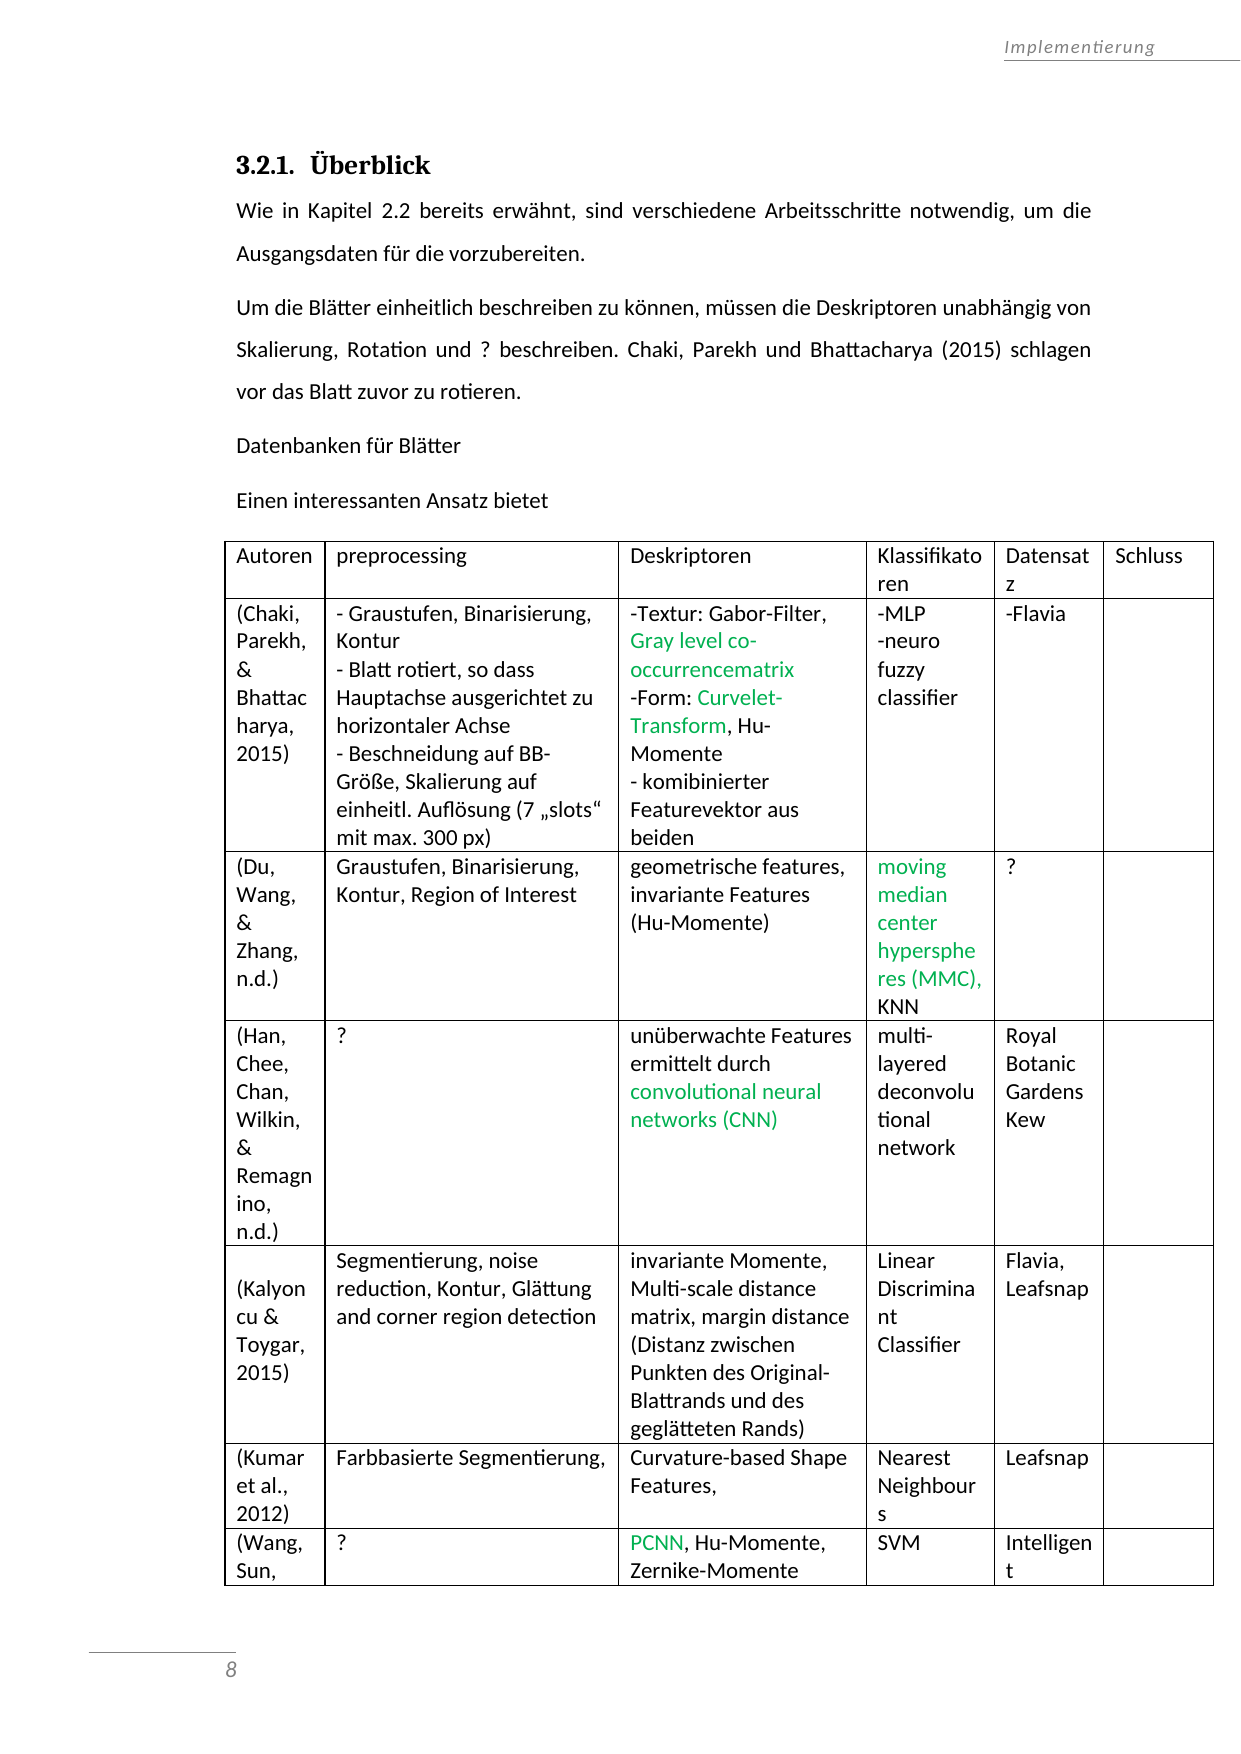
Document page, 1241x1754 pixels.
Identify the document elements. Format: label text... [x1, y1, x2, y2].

table_cell Nearest Neighbours [867, 1444, 994, 1527]
table_cell unüberwachte Features ermittelt durch convolutional neural networks (CNN) [619, 1021, 866, 1245]
table_header Autoren [226, 542, 324, 598]
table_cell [226, 1529, 324, 1584]
table_cell -Textur: Gabor-Filter, Gray level co-occurrencematrix -Form: Curvelet-Transform, Hu-Momente - komibinierter Featurevektor aus beiden [619, 599, 866, 851]
table_cell (Han, Chee, Chan, Wilkin, & Remagnino, n.d.) [226, 1021, 324, 1245]
table_cell [1104, 599, 1213, 851]
table_cell -MLP -neuro fuzzy classifier [867, 599, 994, 851]
table_cell invariante Momente, Multi-scale distance matrix, margin distance (Distanz zwischen Punkten des Original-Blattrands und des geglätteten Rands) [619, 1246, 866, 1442]
table_cell Curvature-based Shape Features, [619, 1444, 866, 1527]
table_cell (Kumar et al., 2012) [226, 1444, 324, 1527]
table_cell (Kalyoncu & Toygar, 2015) [226, 1246, 324, 1442]
table_cell ? [326, 1529, 618, 1584]
table_cell (Chaki, Parekh, & Bhattacharya, 2015) [226, 599, 324, 851]
text Um die Blätter einheitlich beschreiben zu können, müssen die Deskriptoren unabhängig von Skalierung, Rotation und ? beschreiben. Chaki, Parekh und Bhattacharya (2015) schlagen vor das Blatt zuvor zu rotieren. [236, 293, 1093, 405]
table_header Schluss [1104, 542, 1213, 598]
table_cell geometrische features, invariante Features (Hu-Momente) [619, 852, 866, 1020]
table_cell [1104, 1529, 1213, 1584]
table_cell - Graustufen, Binarisierung, Kontur - Blatt rotiert, so dass Hauptachse ausgerichtet zu horizontaler Achse - Beschneidung auf BB-Größe, Skalierung auf einheitl. Auflösung (7 „slots“ mit max. 300 px) [326, 599, 618, 851]
table_cell Flavia, Leafsnap [995, 1246, 1103, 1442]
table_cell Segmentierung, noise reduction, Kontur, Glättung and corner region detection [326, 1246, 618, 1442]
text Datenbanken für Blätter [236, 432, 1093, 459]
table_header Datensatz [995, 542, 1103, 598]
table_cell Farbbasierte Segmentierung, [326, 1444, 618, 1527]
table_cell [995, 1529, 1103, 1584]
table_cell [1104, 1444, 1213, 1527]
table_cell -Flavia [995, 599, 1103, 851]
table_cell (Du, Wang, & Zhang, n.d.) [226, 852, 324, 1020]
table_header Deskriptoren [619, 542, 866, 598]
table_cell Leafsnap [995, 1444, 1103, 1527]
table_cell Graustufen, Binarisierung, Kontur, Region of Interest [326, 852, 618, 1020]
table_header preprocessing [326, 542, 618, 598]
table_cell [1104, 852, 1213, 1020]
table_cell [1104, 1021, 1213, 1245]
table_header Klassifikatoren [867, 542, 994, 598]
text Einen interessanten Ansatz bietet [236, 486, 1093, 514]
table_cell moving median center hyperspheres (MMC), KNN [867, 852, 994, 1020]
text Wie in Kapitel 2.2 bereits erwähnt, sind verschiedene Arbeitsschritte notwendig, um die Ausgangsdaten für die vorzubereiten. [236, 197, 1093, 267]
table_cell SVM [867, 1529, 994, 1584]
table_cell Royal Botanic Gardens Kew [995, 1021, 1103, 1245]
table_cell multi-layered deconvolutional network [867, 1021, 994, 1245]
table_cell Linear Discriminant Classifier [867, 1246, 994, 1442]
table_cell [619, 1529, 866, 1584]
subtitle Überblick [236, 150, 1093, 181]
table_cell [1104, 1246, 1213, 1442]
table_cell ? [326, 1021, 618, 1245]
table_cell ? [995, 852, 1103, 1020]
